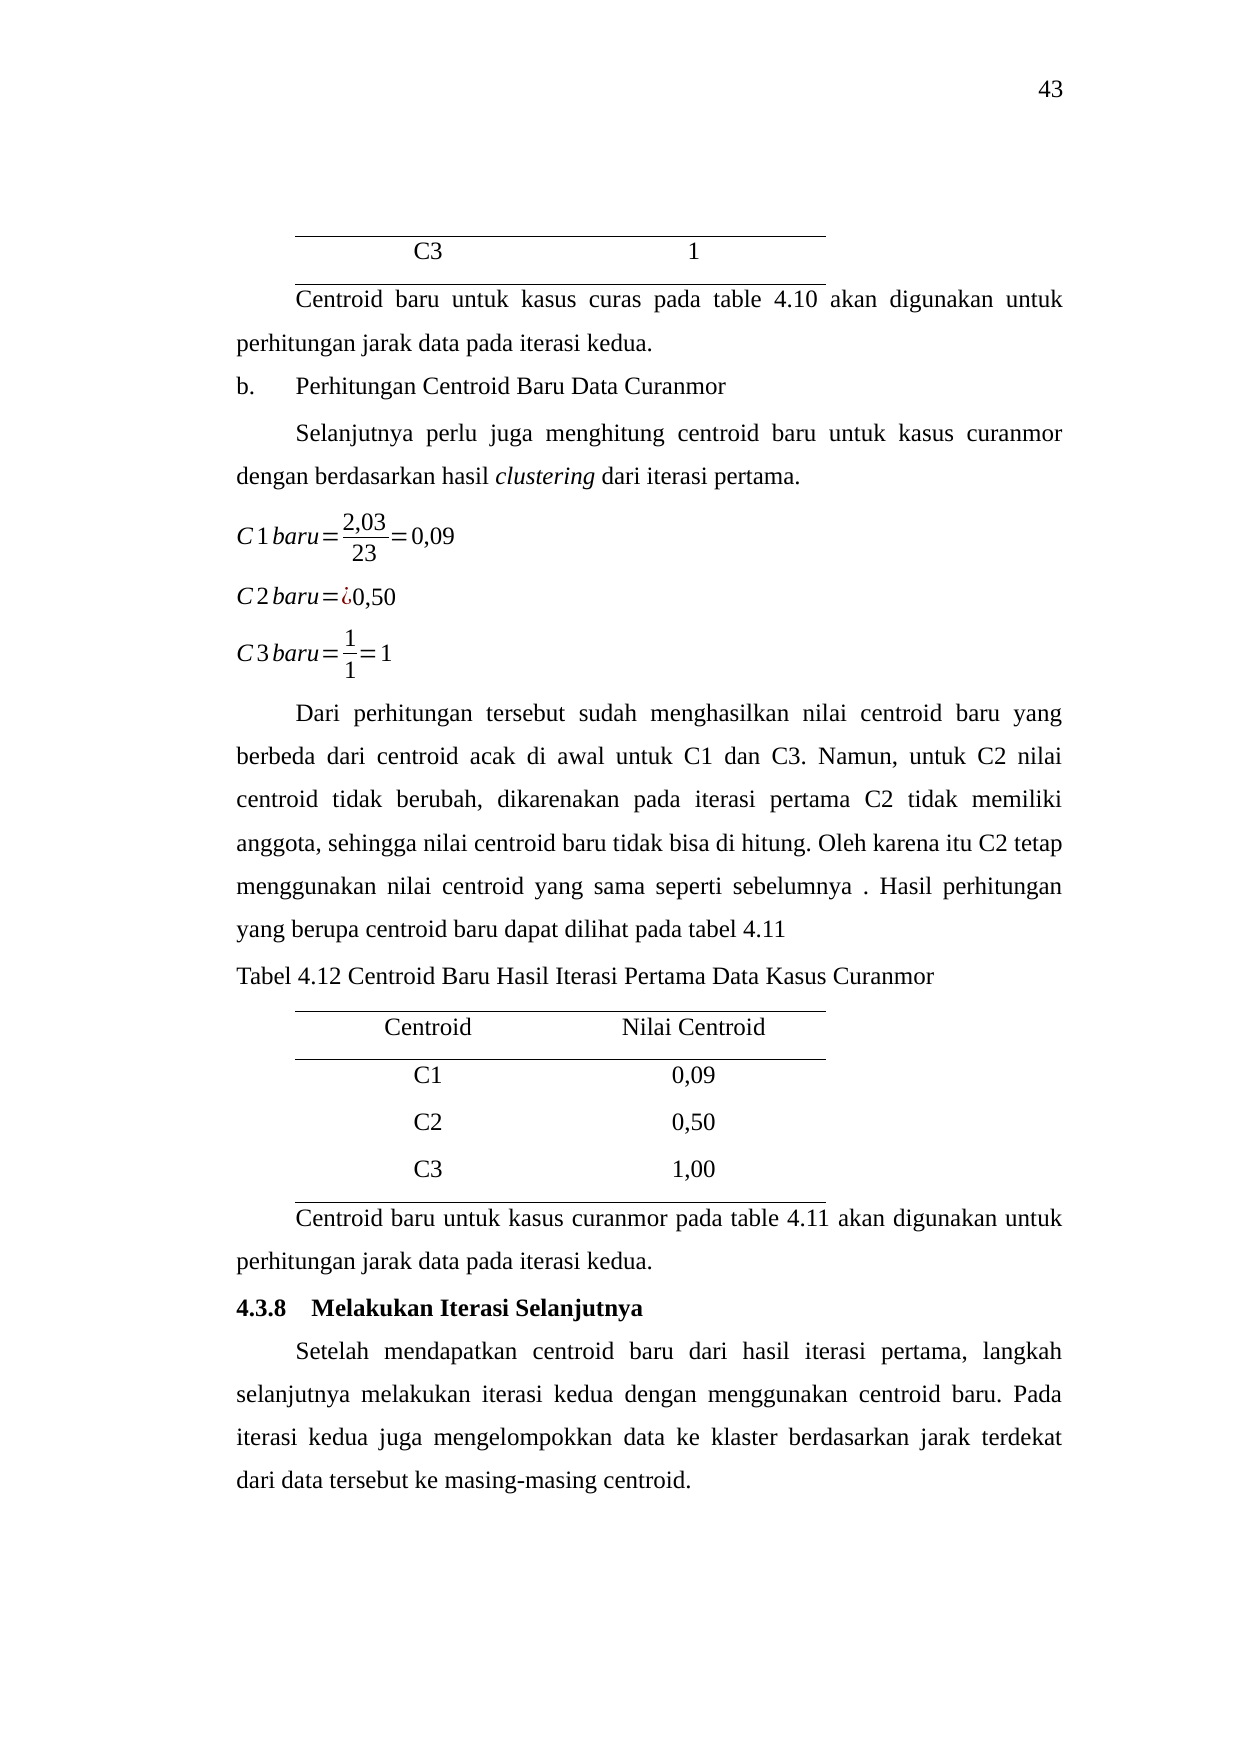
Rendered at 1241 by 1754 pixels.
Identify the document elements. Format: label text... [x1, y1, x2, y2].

text Setelah mendapatkan centroid baru dari hasil iterasi pertama, langkah selanjutnya melakukan iterasi kedua dengan menggunakan centroid baru. Pada iterasi kedua juga mengelompokkan data ke klaster berdasarkan jarak terdekat dari data tersebut ke masing-masing centroid. [236, 1336, 1063, 1494]
list Centroid baru untuk kasus curanmor pada table 4.11 akan digunakan untuk perhitungan jarak data pada iterasi kedua. [236, 1203, 1063, 1274]
table_cell 1 [561, 237, 826, 283]
table_cell 1,00 [561, 1154, 826, 1202]
list 0,50 [236, 582, 1063, 611]
table_cell C2 [295, 1107, 561, 1154]
subtitle Melakukan Iterasi Selanjutnya [236, 1293, 1063, 1322]
table_cell C3 [295, 1154, 561, 1202]
list Dari perhitungan tersebut sudah menghasilkan nilai centroid baru yang berbeda dari centroid acak di awal untuk C1 dan C3. Namun, untuk C2 nilai centroid tidak berubah, dikarenakan pada iterasi pertama C2 tidak memiliki anggota, sehingga nilai centroid baru tidak bisa di hitung. Oleh karena itu C2 tetap menggunakan nilai centroid yang sama seperti sebelumnya . Hasil perhitungan yang berupa centroid baru dapat dilihat pada tabel 4.11 [236, 698, 1063, 943]
table_cell C3 [295, 237, 561, 283]
list Centroid baru untuk kasus curas pada table 4.10 akan digunakan untuk perhitungan jarak data pada iterasi kedua. [236, 284, 1063, 356]
table_header Centroid [295, 1012, 561, 1059]
text Selanjutnya perlu juga menghitung centroid baru untuk kasus curanmor dengan berdasarkan hasil clustering dari iterasi pertama. [236, 418, 1063, 490]
table_cell 0,50 [561, 1107, 826, 1154]
table_header Nilai Centroid [561, 1012, 826, 1059]
table_cell C1 [295, 1060, 561, 1107]
list Perhitungan Centroid Baru Data Curanmor [236, 371, 1063, 399]
table_cell 0,09 [561, 1060, 826, 1107]
